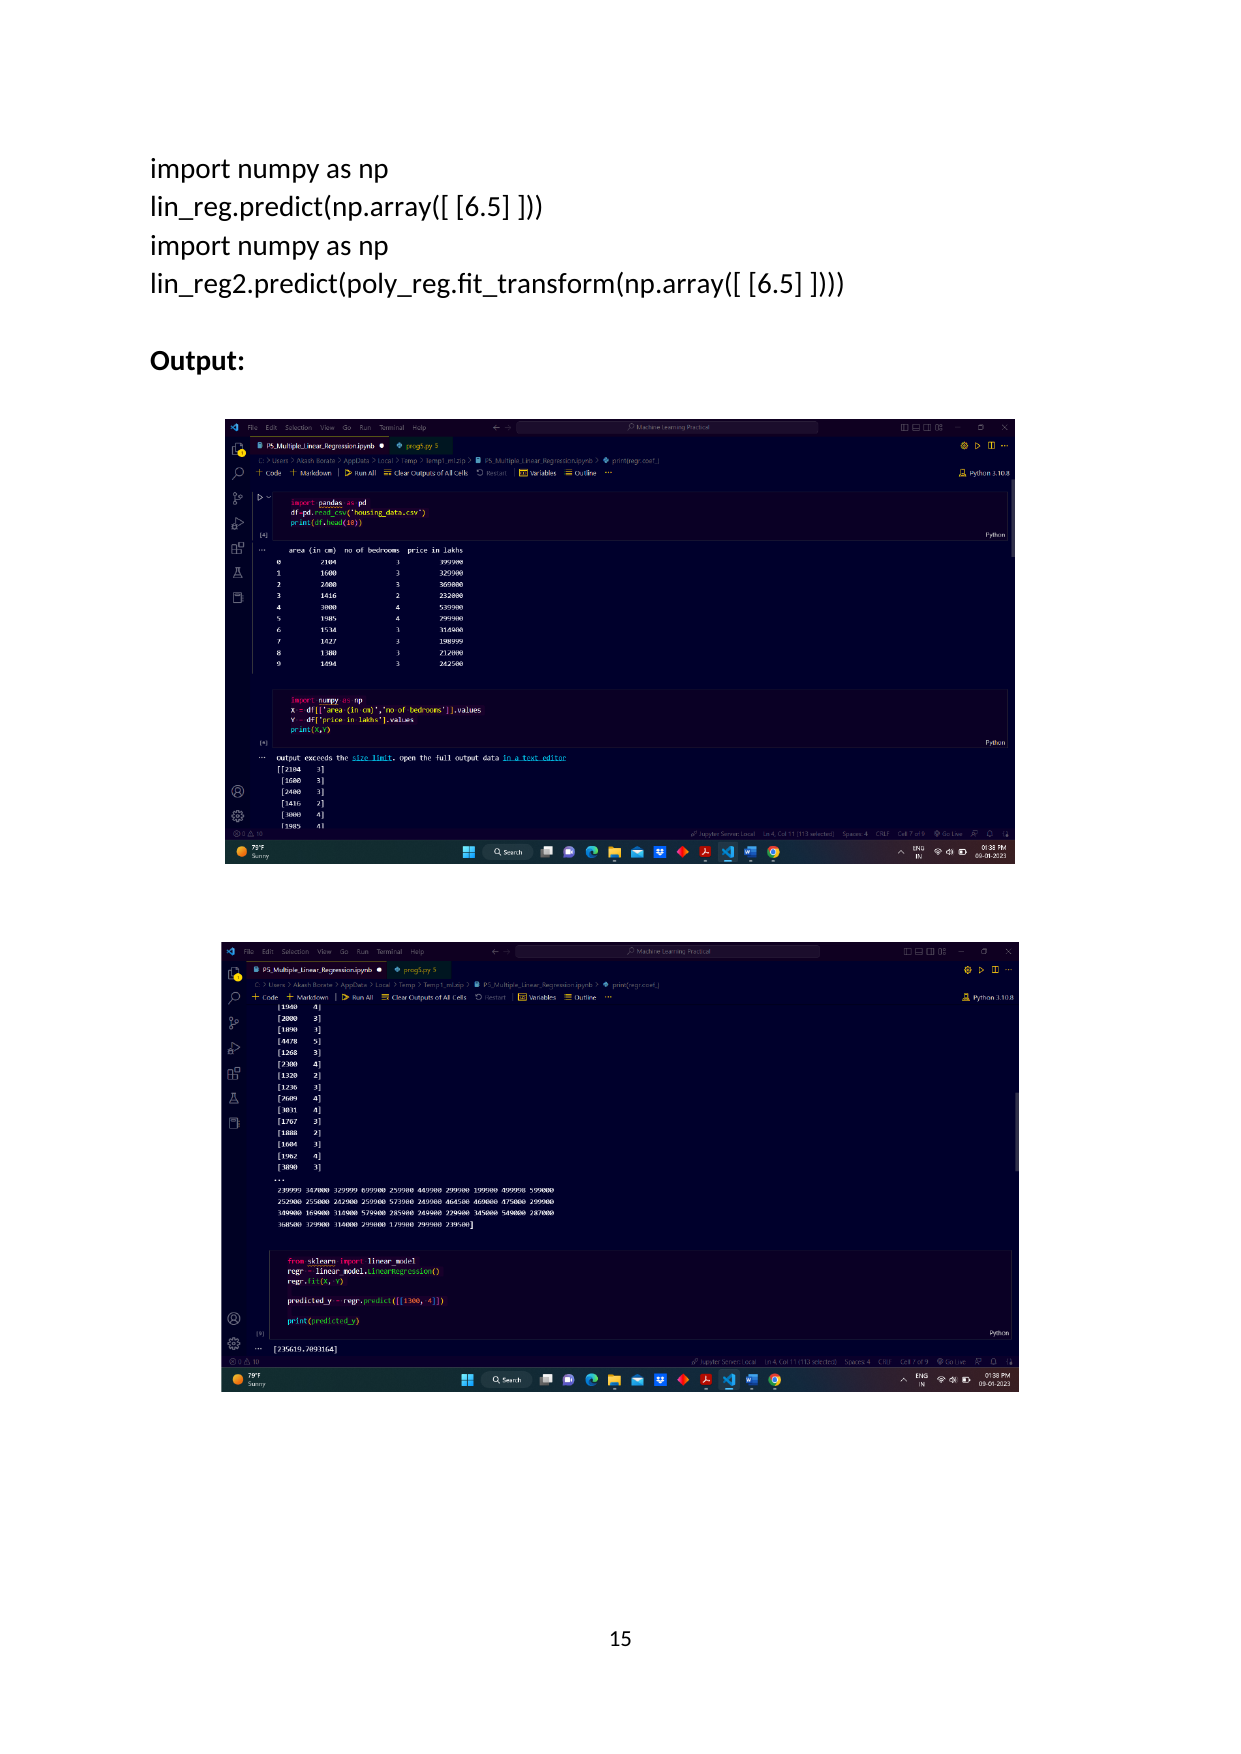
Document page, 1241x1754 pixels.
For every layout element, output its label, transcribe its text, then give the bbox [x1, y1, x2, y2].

picture [221, 942, 1019, 1392]
text Output: [150, 342, 1090, 378]
picture [225, 419, 1015, 864]
text import numpy as np [150, 227, 1090, 262]
text lin_reg2.predict(poly_reg.fit_transform(np.array([ [6.5] ]))) [150, 265, 1090, 301]
text lin_reg.predict(np.array([ [6.5] ])) [150, 188, 1090, 224]
text import numpy as np [150, 150, 1090, 186]
